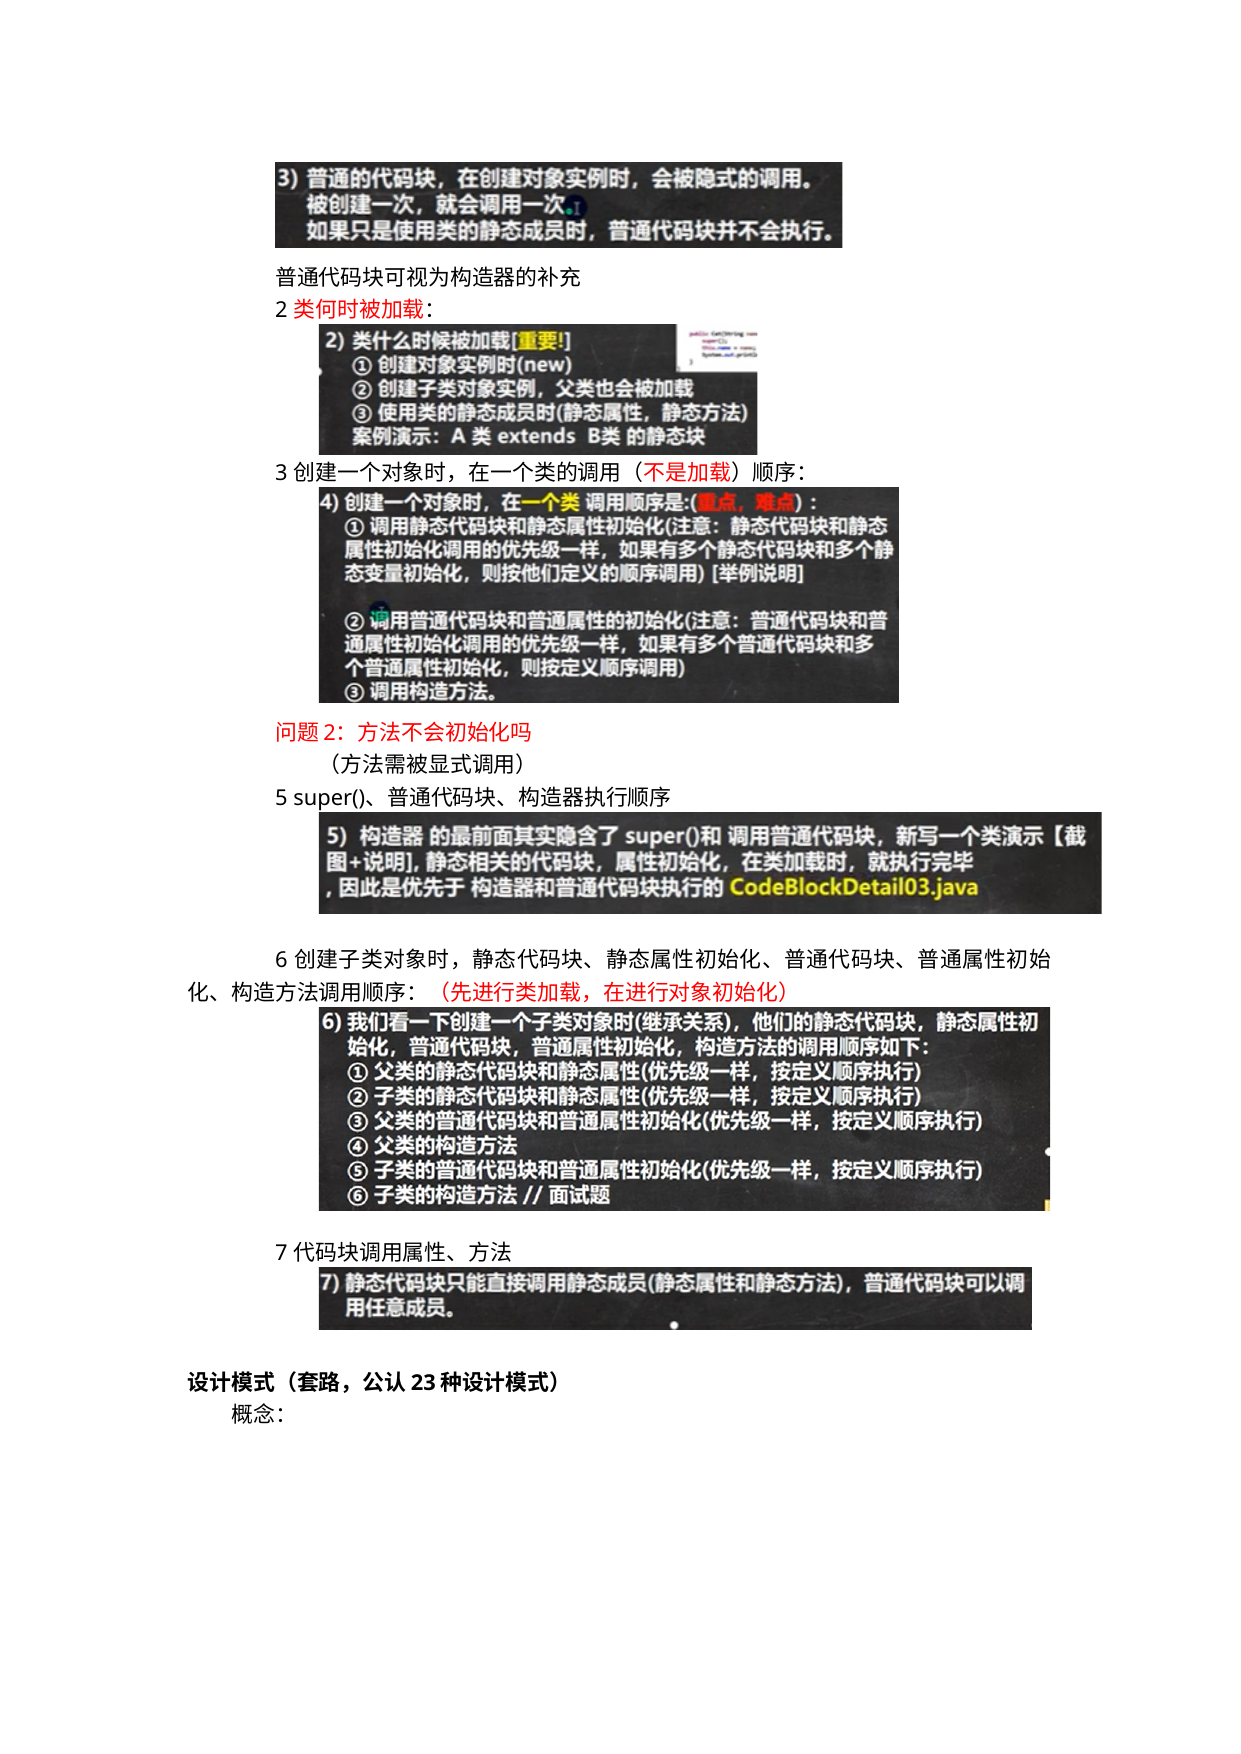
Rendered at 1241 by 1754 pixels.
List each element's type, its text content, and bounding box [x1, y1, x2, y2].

picture [318, 487, 899, 703]
picture [318, 1007, 1050, 1211]
text 3 创建一个对象时，在一个类的调用（不是加载）顺序： [187, 454, 1053, 487]
text 概念： [187, 1397, 1053, 1429]
picture [318, 324, 758, 455]
text 6 创建子类对象时，静态代码块、静态属性初始化、普通代码块、普通属性初始化、构造方法调用顺序：（先进行类加载，在进行对象初始化） [187, 942, 1053, 1007]
picture [318, 812, 1102, 914]
text （方法需被显式调用） [187, 747, 1053, 779]
picture [318, 1267, 1032, 1330]
text 5 super()、普通代码块、构造器执行顺序 [187, 779, 1053, 812]
picture [275, 162, 843, 248]
text 7 代码块调用属性、方法 [187, 1234, 1053, 1267]
text 普通代码块可视为构造器的补充 [231, 259, 1053, 292]
text 2 类何时被加载： [187, 292, 1053, 324]
text 设计模式（套路，公认23种设计模式） [187, 1364, 1053, 1397]
text 问题2：方法不会初始化吗 [187, 714, 1053, 747]
